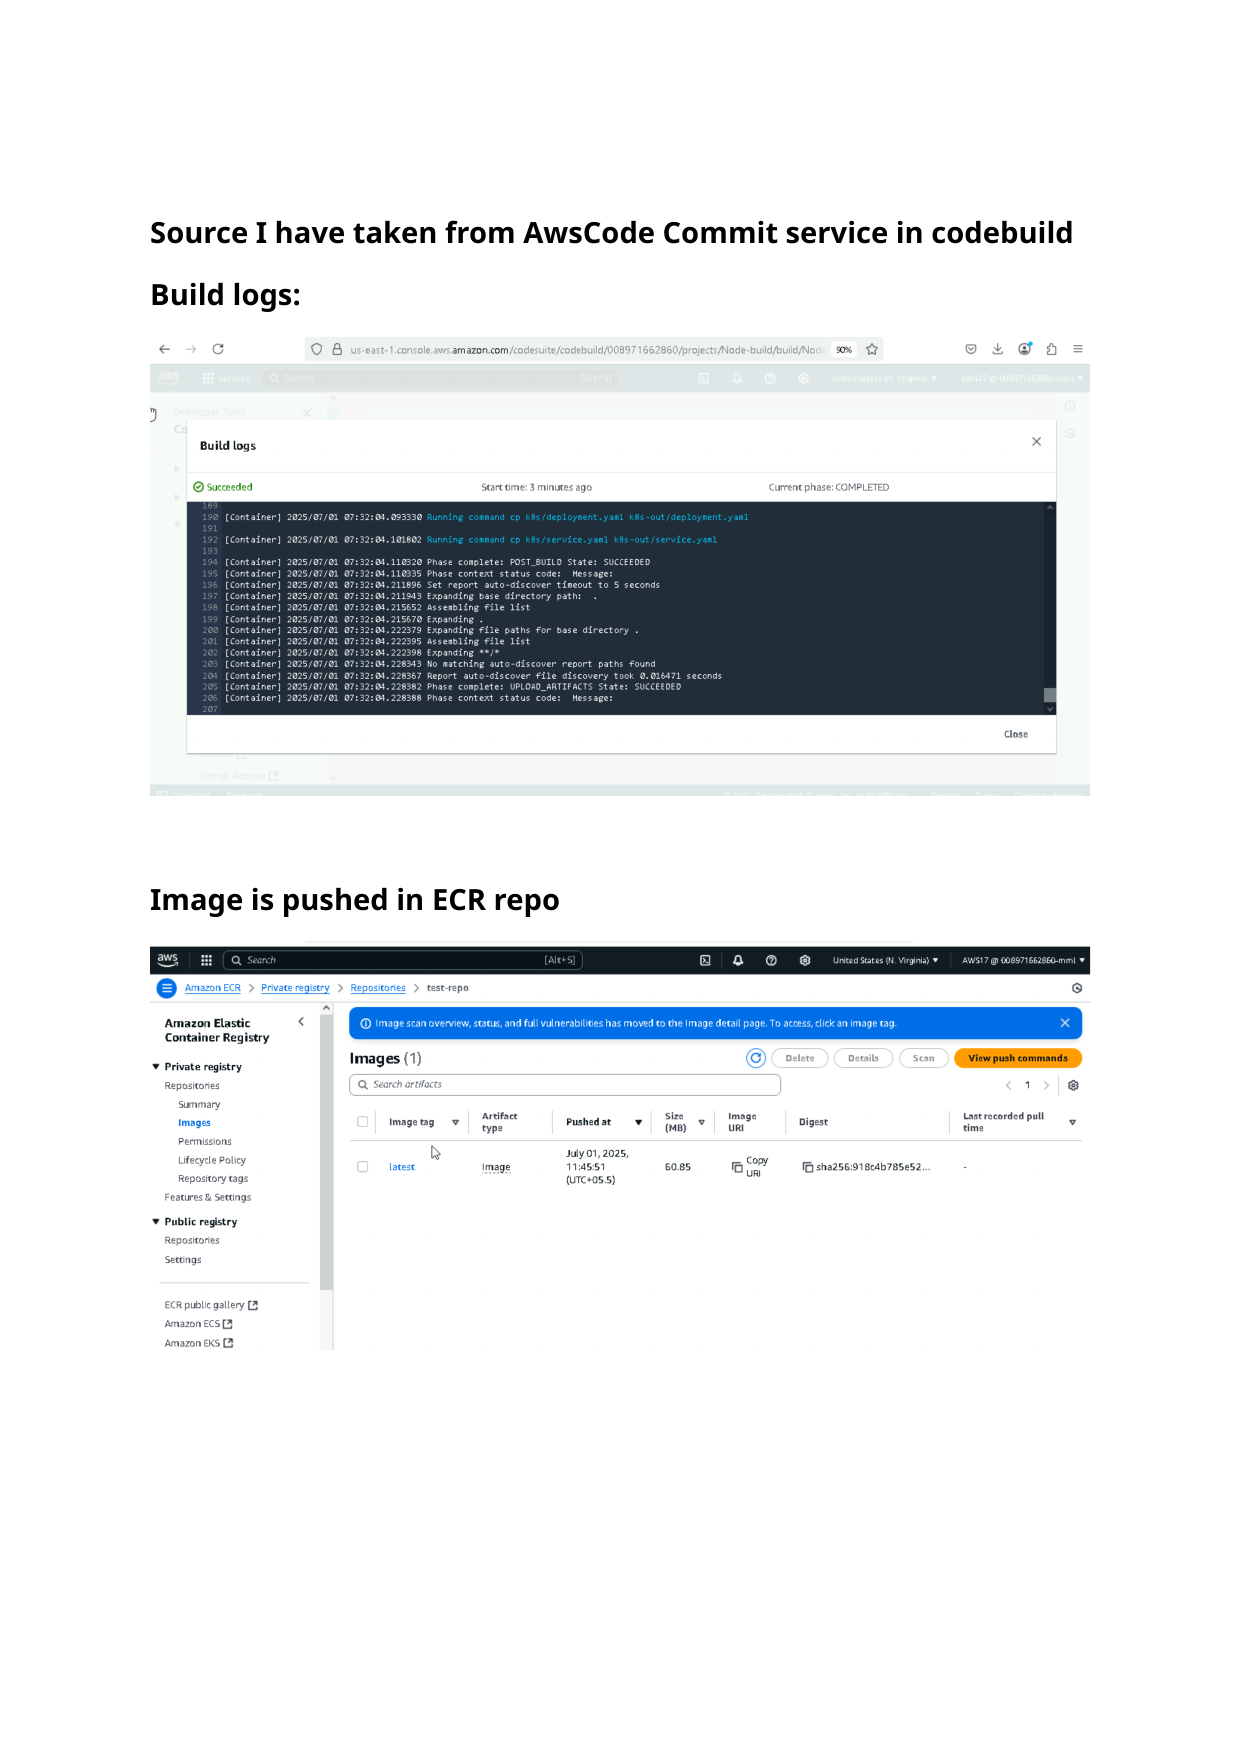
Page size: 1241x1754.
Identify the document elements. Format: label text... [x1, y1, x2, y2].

text Source I have taken from AwsCode Commit service in codebuild [150, 212, 1090, 252]
picture [150, 336, 1091, 796]
text Build logs: [150, 274, 1090, 314]
picture [150, 941, 1091, 1350]
text Image is pushed in ECR repo [150, 879, 1090, 919]
